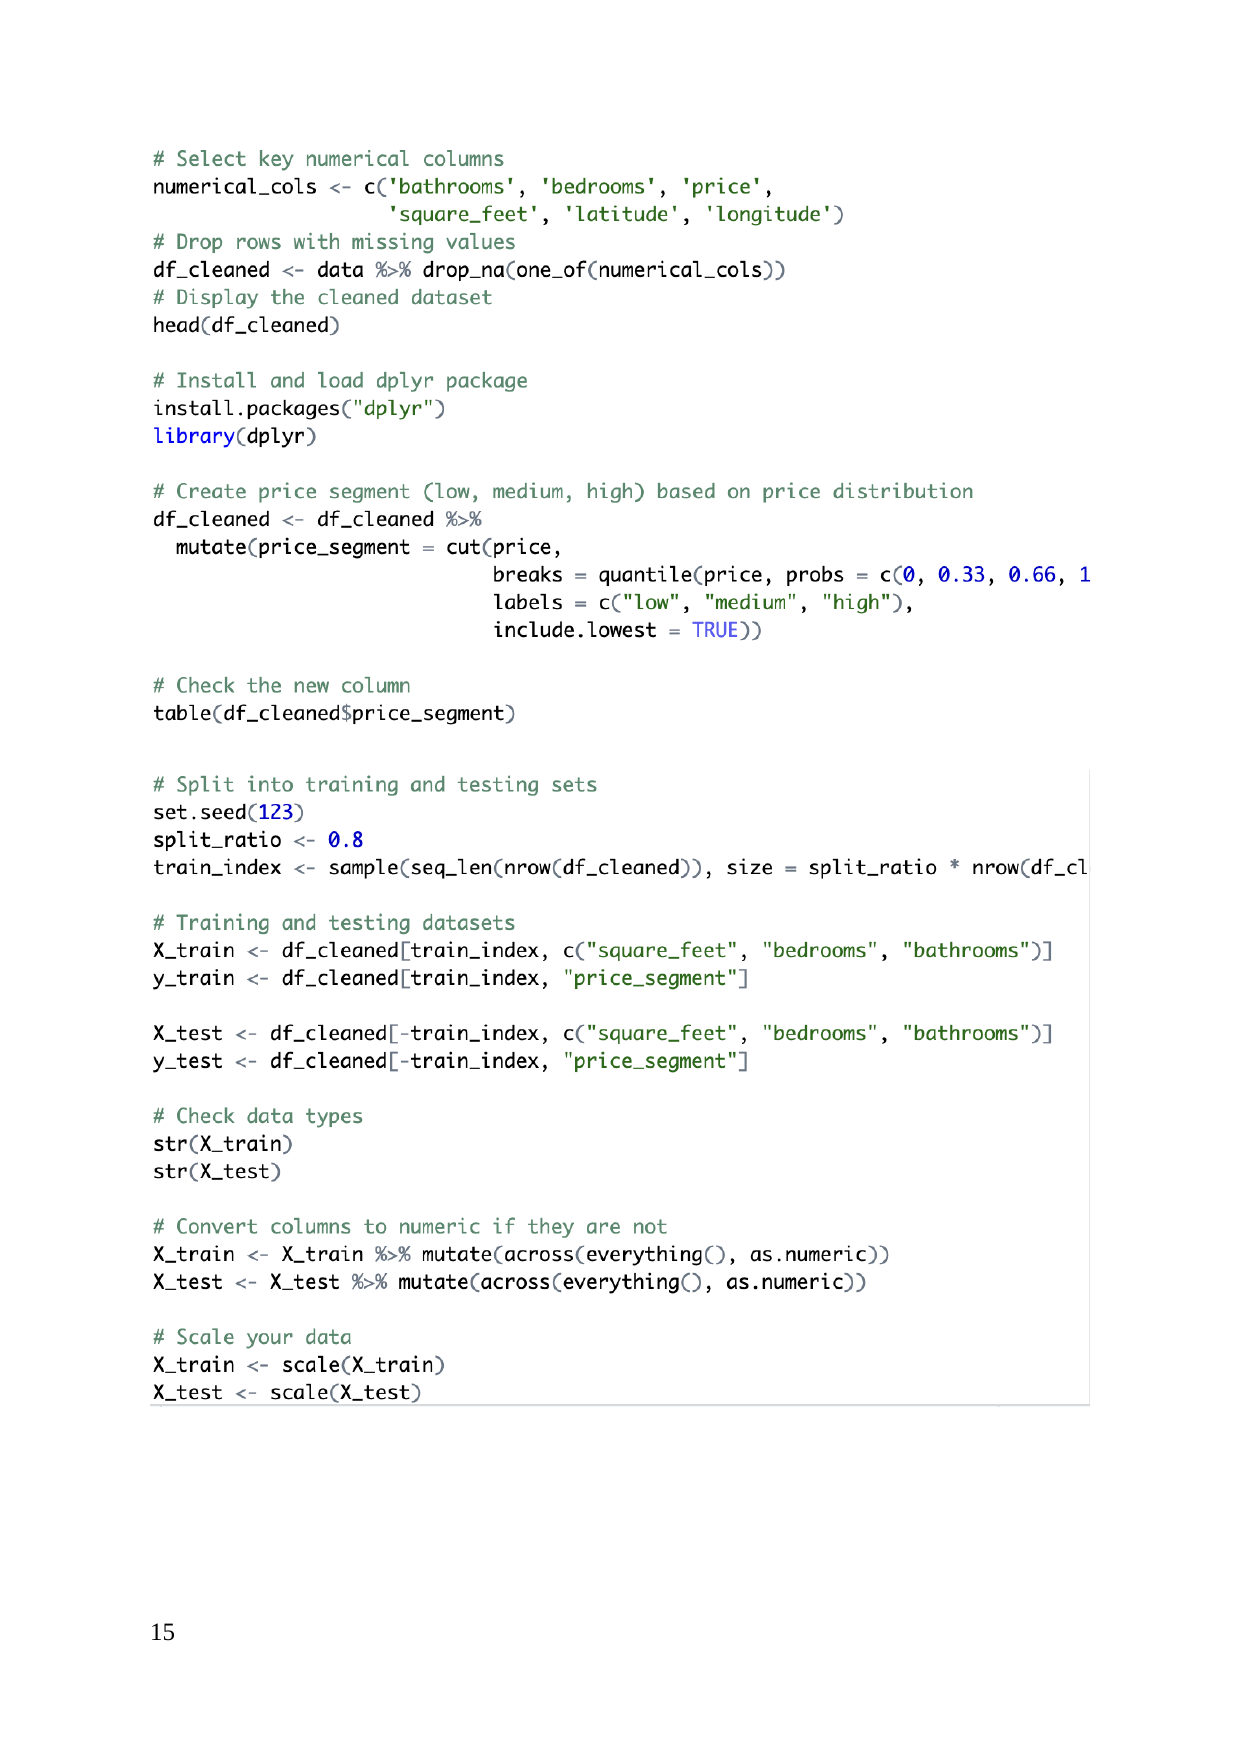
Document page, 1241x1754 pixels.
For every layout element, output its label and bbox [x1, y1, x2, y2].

picture [150, 770, 1091, 1407]
picture [150, 150, 1091, 754]
